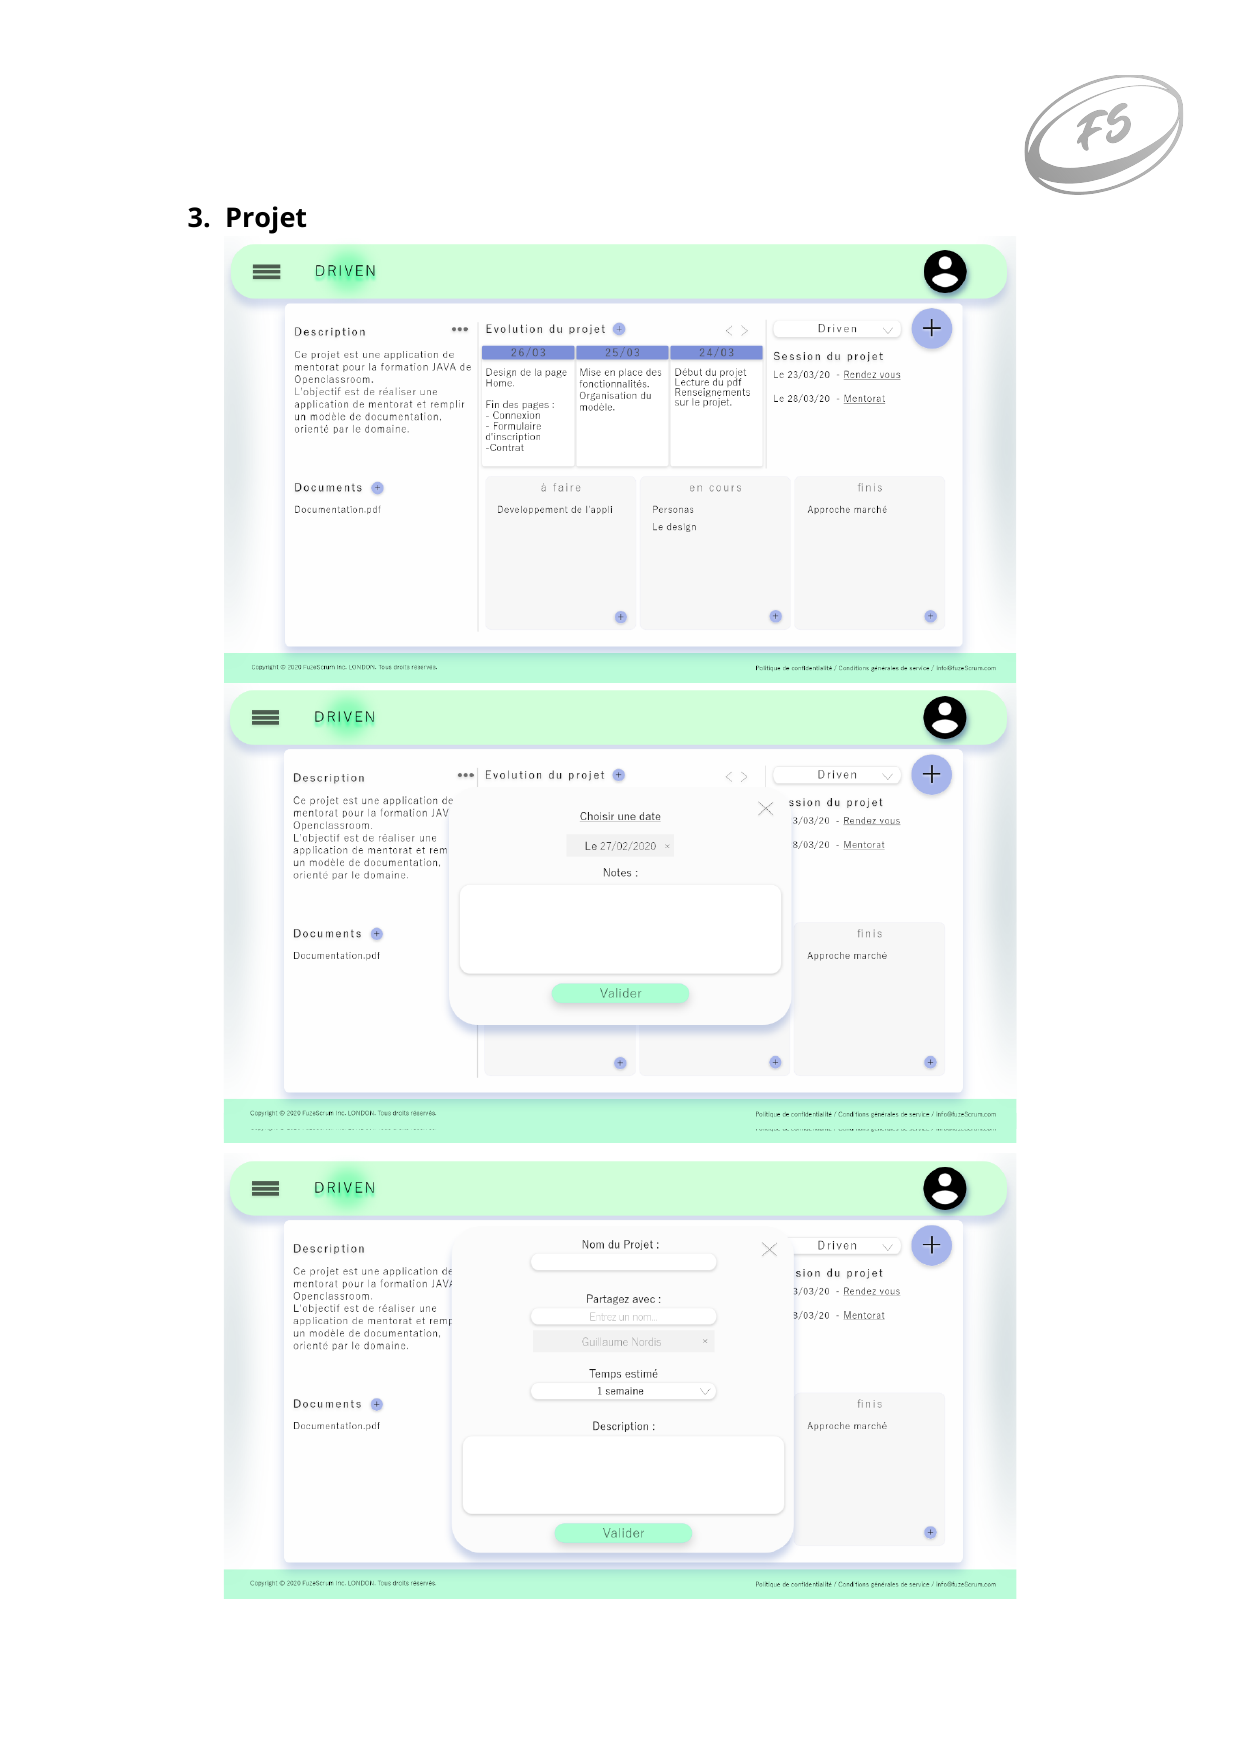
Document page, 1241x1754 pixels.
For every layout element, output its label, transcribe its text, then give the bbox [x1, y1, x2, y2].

picture [1024, 75, 1184, 195]
picture [223, 1153, 1017, 1599]
picture [223, 236, 1017, 1143]
list Projet [187, 198, 1183, 235]
